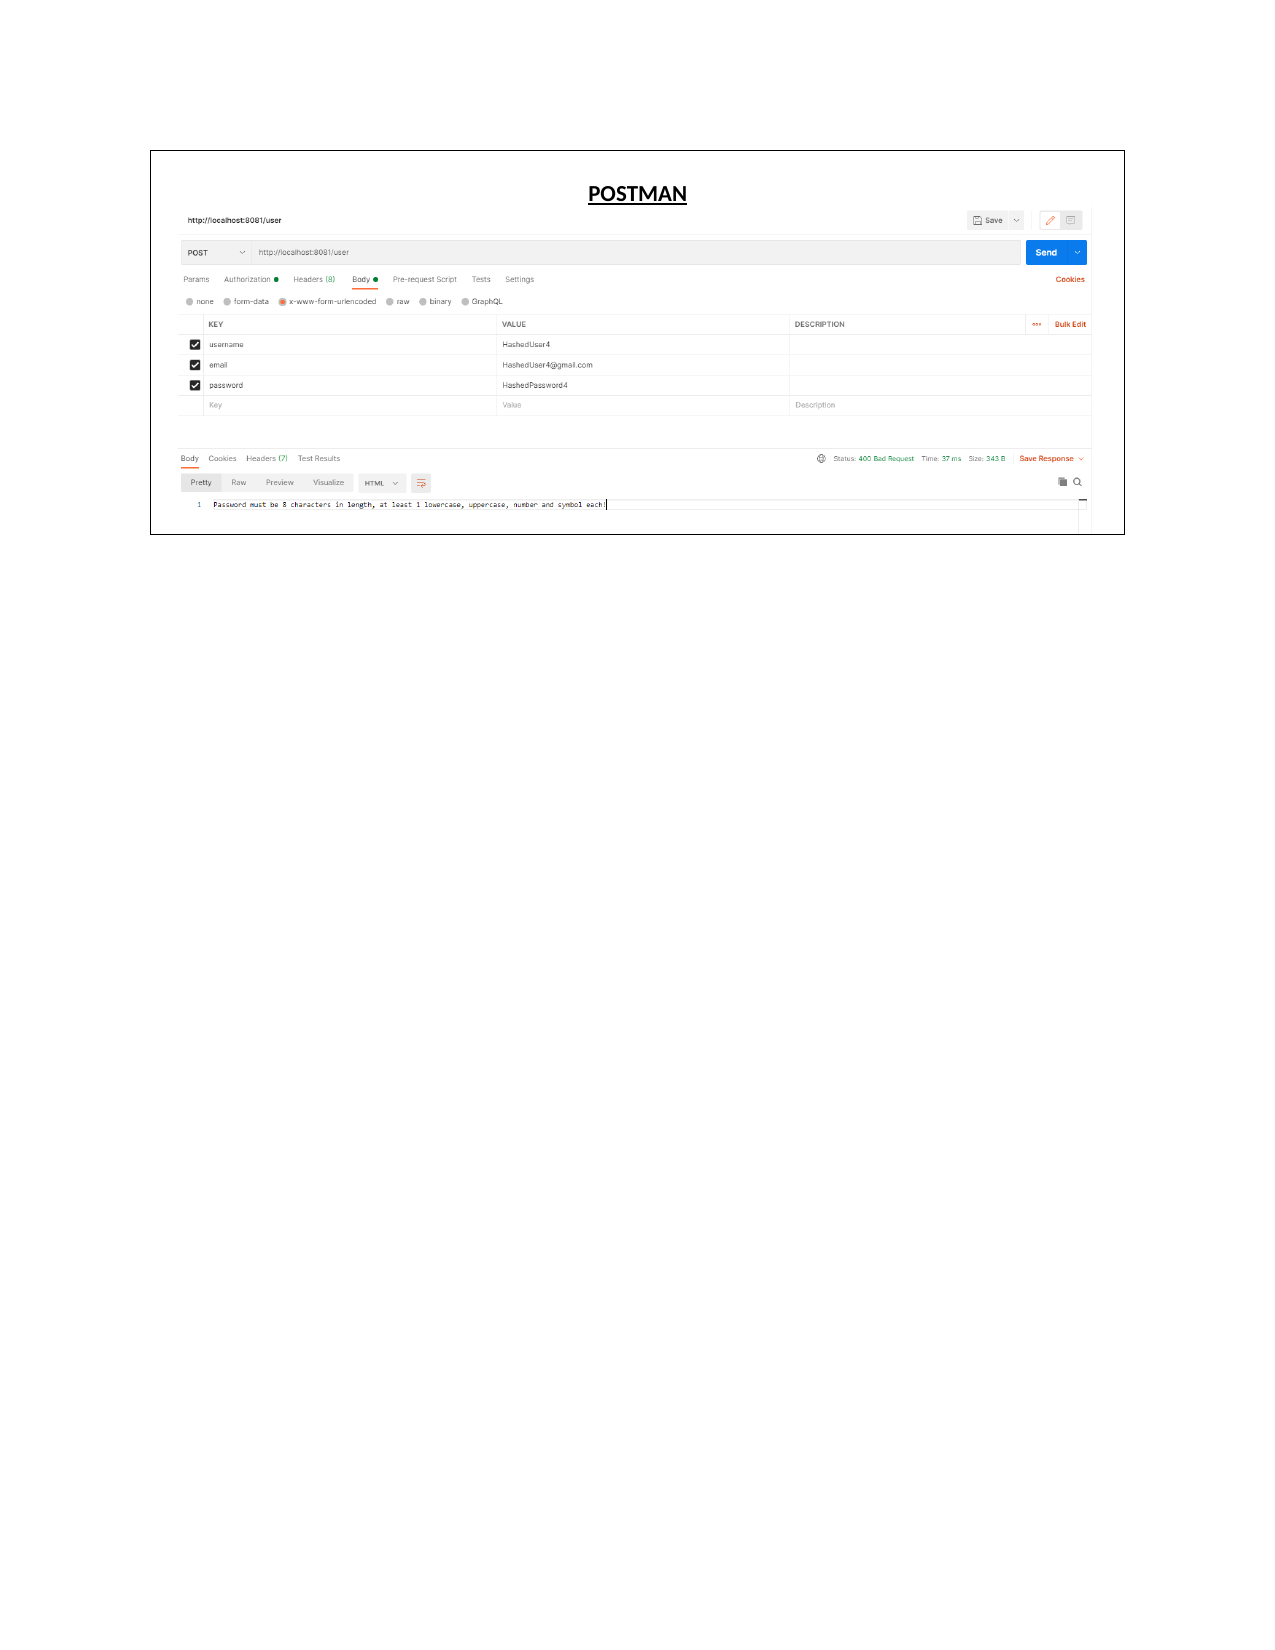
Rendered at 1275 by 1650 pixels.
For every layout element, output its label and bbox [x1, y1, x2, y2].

picture [177, 207, 1098, 534]
table_cell [151, 151, 1124, 534]
